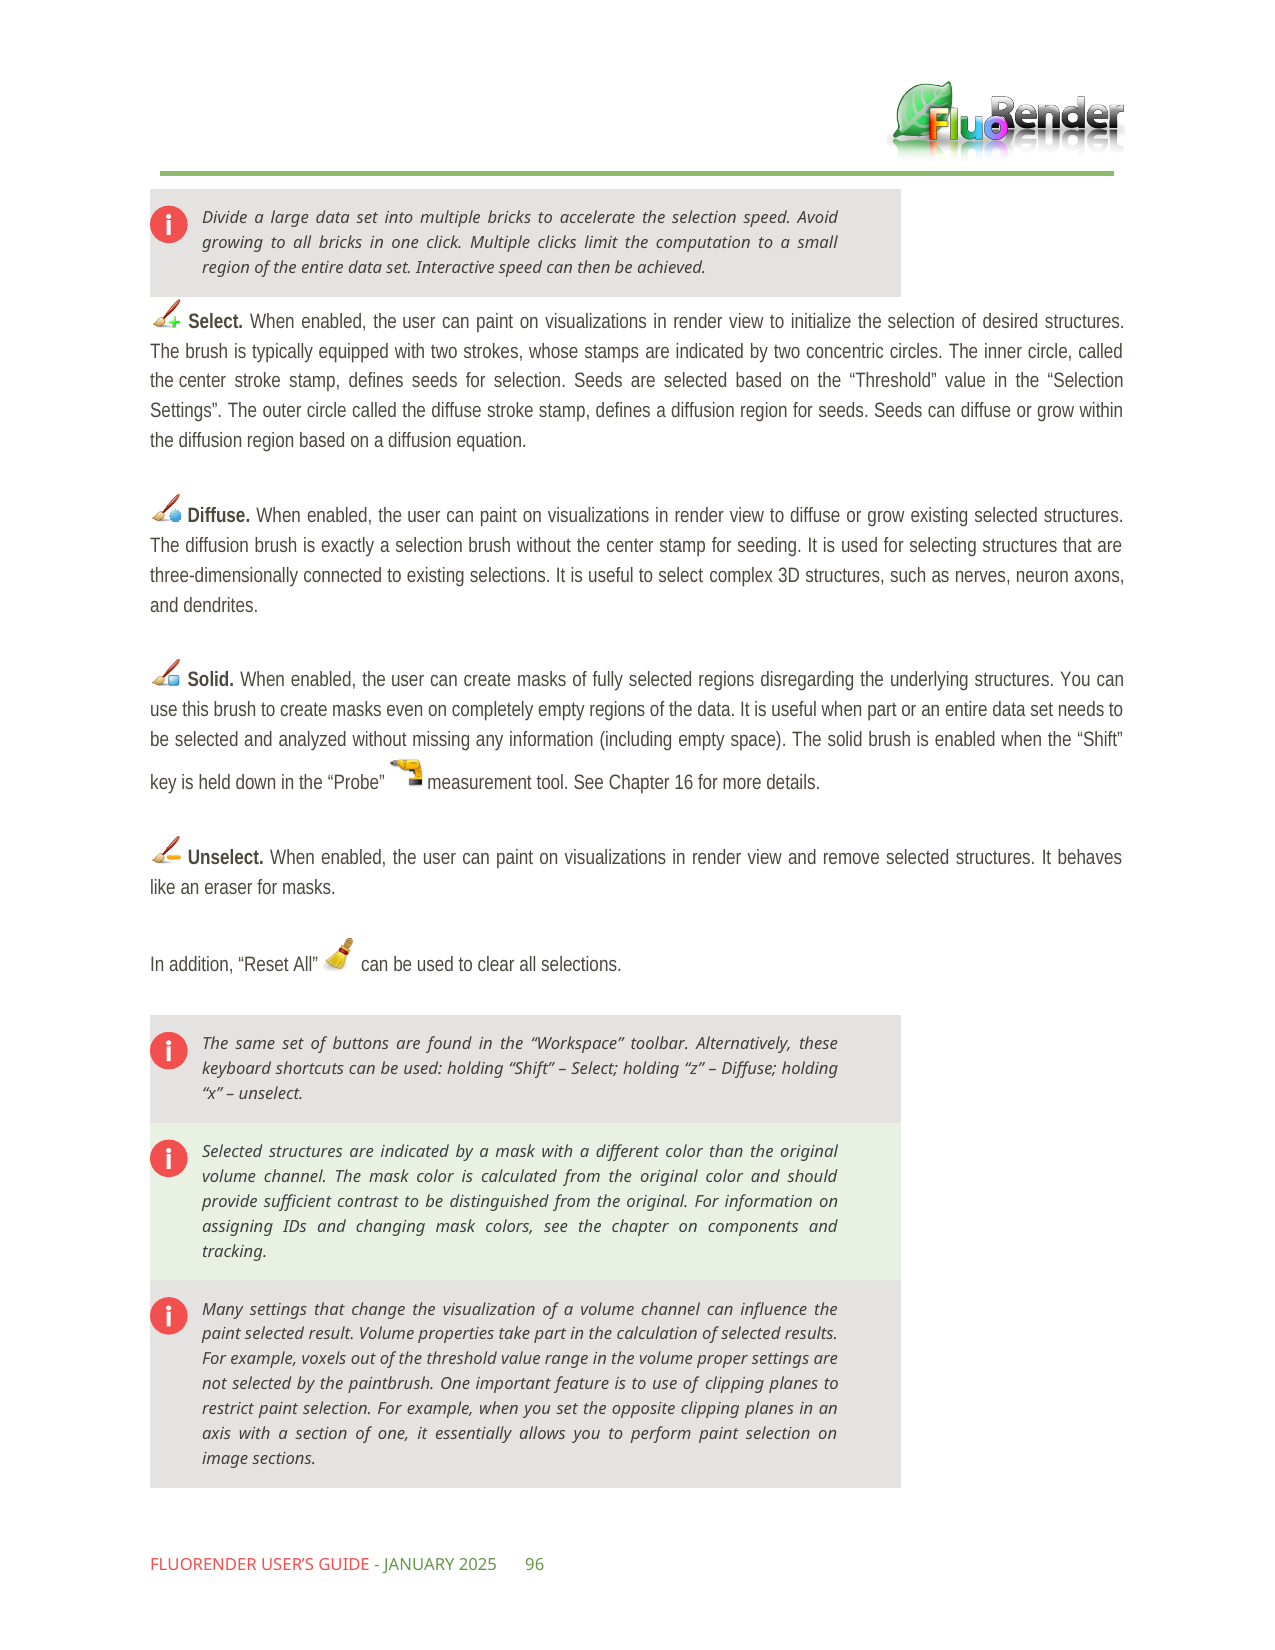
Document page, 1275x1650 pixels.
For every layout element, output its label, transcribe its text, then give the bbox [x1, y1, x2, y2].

text Solid. When enabled, the user can create masks of fully selected regions disregarding the underlying structures. You can use this brush to create masks even on completely empty regions of the data. It is useful when part or an entire data set needs to be selected and analyzed without missing any information (including empty space). The solid brush is enabled when the “Shift” key is held down in the “Probe” measurement tool. See Chapter 16 for more details. [150, 656, 1125, 794]
text In addition, “Reset All” can be used to clear all selections. [150, 938, 1125, 976]
text Unselect. When enabled, the user can paint on visualizations in render view and remove selected structures. It behaves like an eraser for masks. [150, 833, 1125, 899]
picture [150, 656, 182, 687]
picture [150, 296, 182, 329]
picture [887, 75, 1125, 165]
picture [150, 833, 182, 865]
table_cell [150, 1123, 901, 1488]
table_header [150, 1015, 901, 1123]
text Select. When enabled, the user can paint on visualizations in render view to initialize the selection of desired structures. The brush is typically equipped with two strokes, whose stamps are indicated by two concentric circles. The inner circle, called the center stroke stamp, defines seeds for selection. Seeds are selected based on the “Threshold” value in the “Selection Settings”. The outer circle called the diffuse stroke stamp, defines a diffusion region for seeds. Seeds can diffuse or grow within the diffusion region based on a diffusion equation. [150, 297, 1125, 452]
picture [150, 491, 182, 523]
picture [322, 938, 356, 972]
picture [389, 756, 423, 790]
text Diffuse. When enabled, the user can paint on visualizations in render view to diffuse or grow existing selected structures. The diffusion brush is exactly a selection brush without the center stamp for seeding. It is used for selecting structures that are three-dimensionally connected to existing selections. It is useful to select complex 3D structures, such as nerves, neuron axons, and dendrites. [150, 491, 1125, 617]
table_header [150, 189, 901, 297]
